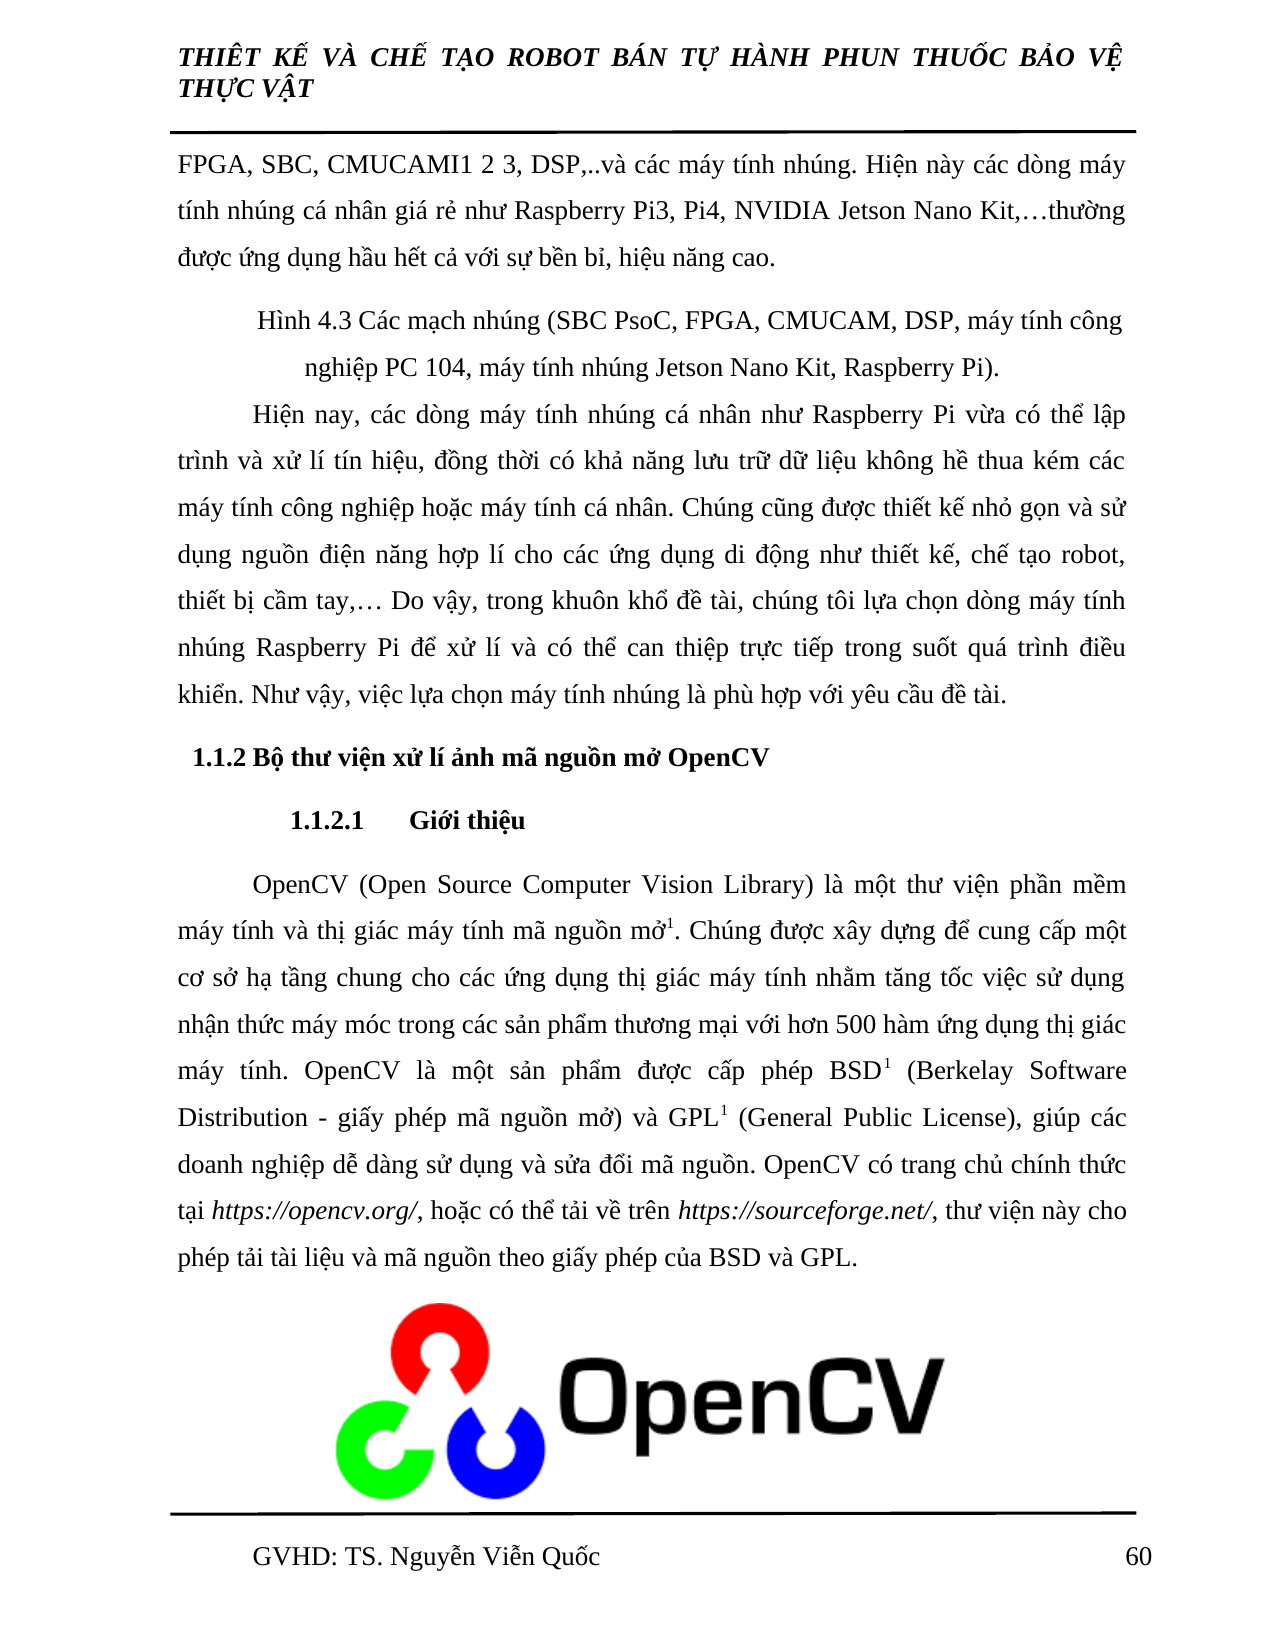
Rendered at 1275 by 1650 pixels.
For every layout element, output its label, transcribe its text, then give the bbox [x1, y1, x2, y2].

picture [335, 1303, 947, 1501]
subtitle Giới thiệu [290, 804, 1127, 836]
text Hiện nay, các dòng máy tính nhúng cá nhân như Raspberry Pi vừa có thể lập trình và xử lí tín hiệu, đồng thời có khả năng lưu trữ dữ liệu không hề thua kém các máy tính công nghiệp hoặc máy tính cá nhân. Chúng cũng được thiết kế nhỏ gọn và sử dụng nguồn điện năng hợp lí cho các ứng dụng di động như thiết kế, chế tạo robot, thiết bị cầm tay,… Do vậy, trong khuôn khổ đề tài, chúng tôi lựa chọn dòng máy tính nhúng Raspberry Pi để xử lí và có thể can thiệp trực tiếp trong suốt quá trình điều khiển. Như vậy, việc lựa chọn máy tính nhúng là phù hợp với yêu cầu đề tài. [177, 398, 1127, 709]
subtitle Bộ thư viện xử lí ảnh mã nguồn mở OpenCV [192, 741, 1127, 772]
subtitle Hình 4.3 Các mạch nhúng (SBC PsoC, FPGA, CMUCAM, DSP, máy tính công nghiệp PC 104, máy tính nhúng Jetson Nano Kit, Raspberry Pi). [177, 304, 1127, 382]
text OpenCV (Open Source Computer Vision Library) là một thư viện phần mềm máy tính và thị giác máy tính mã nguồn mở1. Chúng được xây dựng để cung cấp một cơ sở hạ tầng chung cho các ứng dụng thị giác máy tính nhằm tăng tốc việc sử dụng nhận thức máy móc trong các sản phẩm thương mại với hơn 500 hàm ứng dụng thị giác máy tính. OpenCV là một sản phẩm được cấp phép BSD1 (Berkelay Software Distribution - giấy phép mã nguồn mở) và GPL1 (General Public License), giúp các doanh nghiệp dễ dàng sử dụng và sửa đổi mã nguồn. OpenCV có trang chủ chính thức tại https://opencv.org/, hoặc có thể tải về trên https://sourceforge.net/, thư viện này cho phép tải tài liệu và mã nguồn theo giấy phép của BSD và GPL. [177, 868, 1127, 1272]
